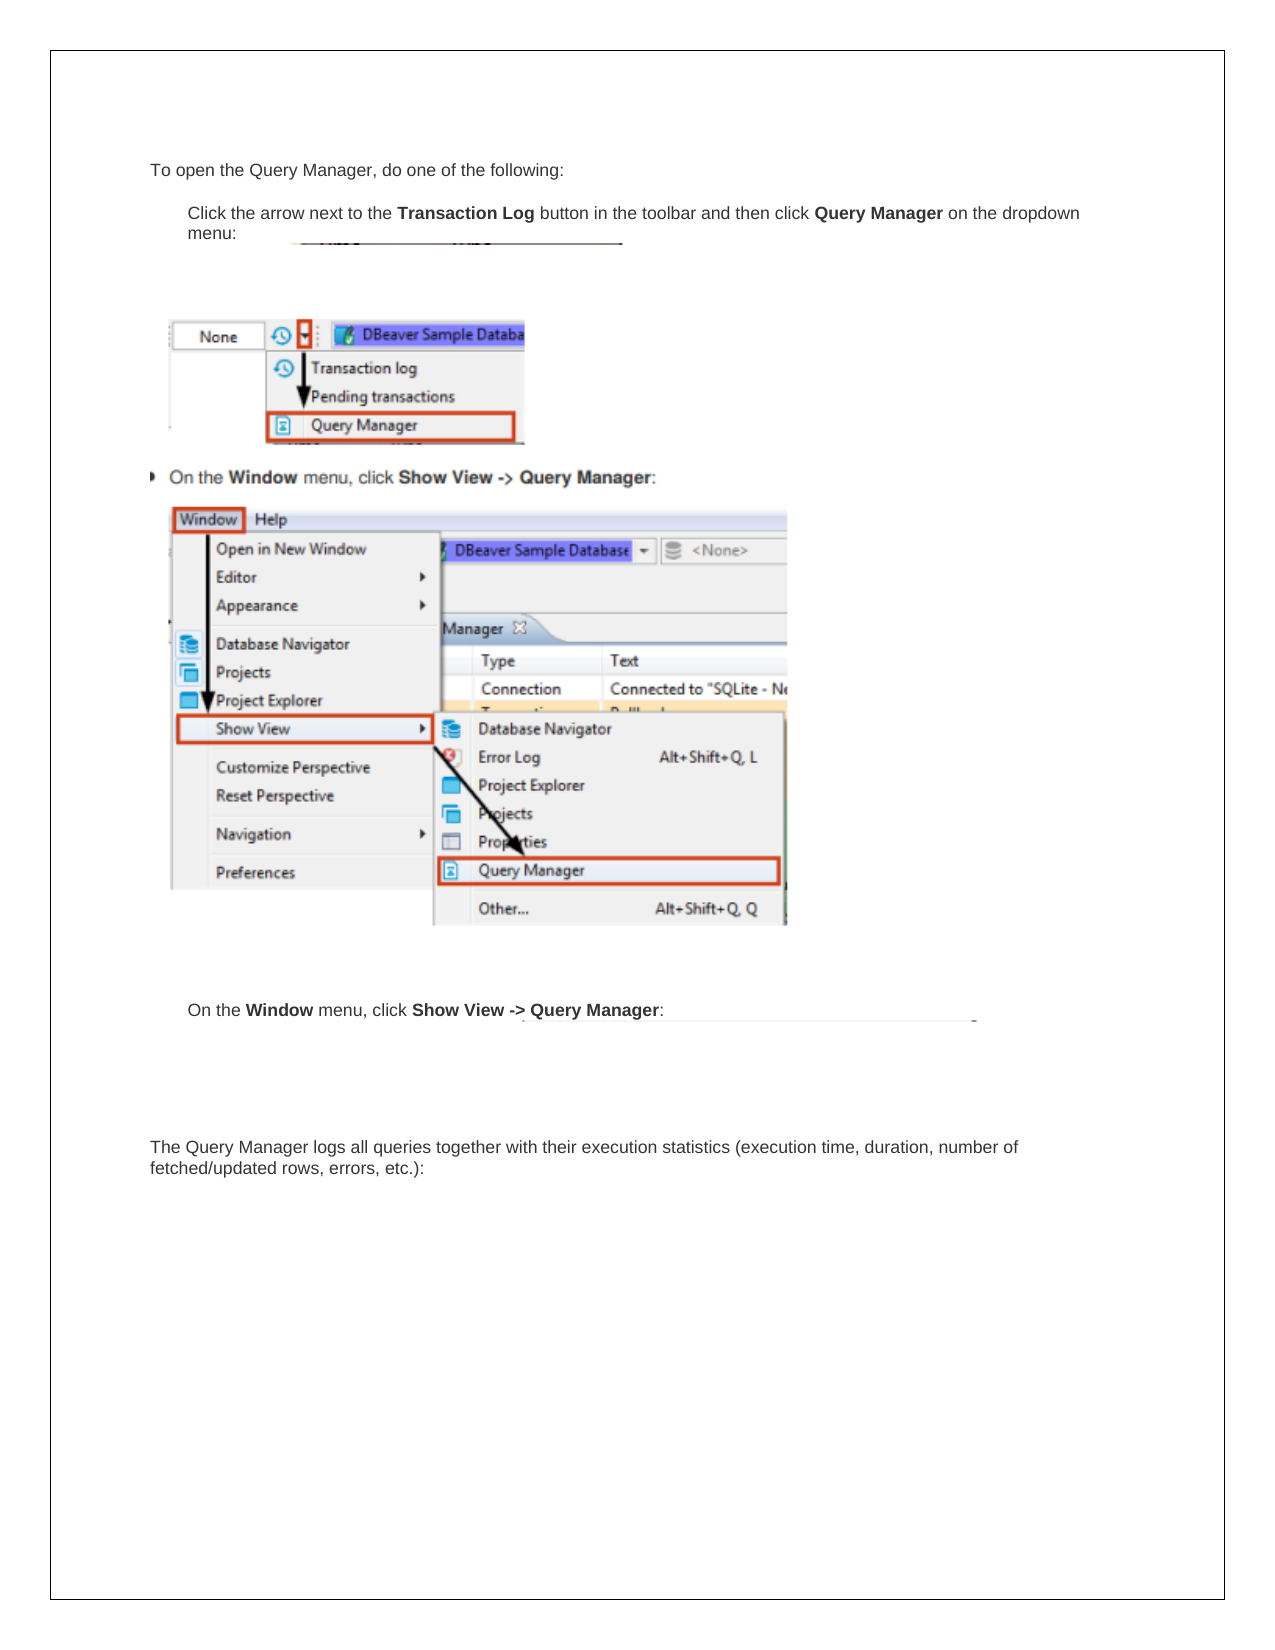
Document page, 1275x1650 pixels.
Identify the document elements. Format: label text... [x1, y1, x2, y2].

text The Query Manager logs all queries together with their execution statistics (execution time, duration, number of fetched/updated rows, errors, etc.): [150, 1137, 1125, 1178]
text To open the Query Manager, do one of the following: [150, 160, 1125, 180]
text On the Window menu, click Show View -> Query Manager: [187, 1000, 1125, 1020]
picture [150, 307, 839, 943]
text Click the arrow next to the Transaction Log button in the toolbar and then click Query Manager on the dropdown menu: [187, 202, 1125, 243]
